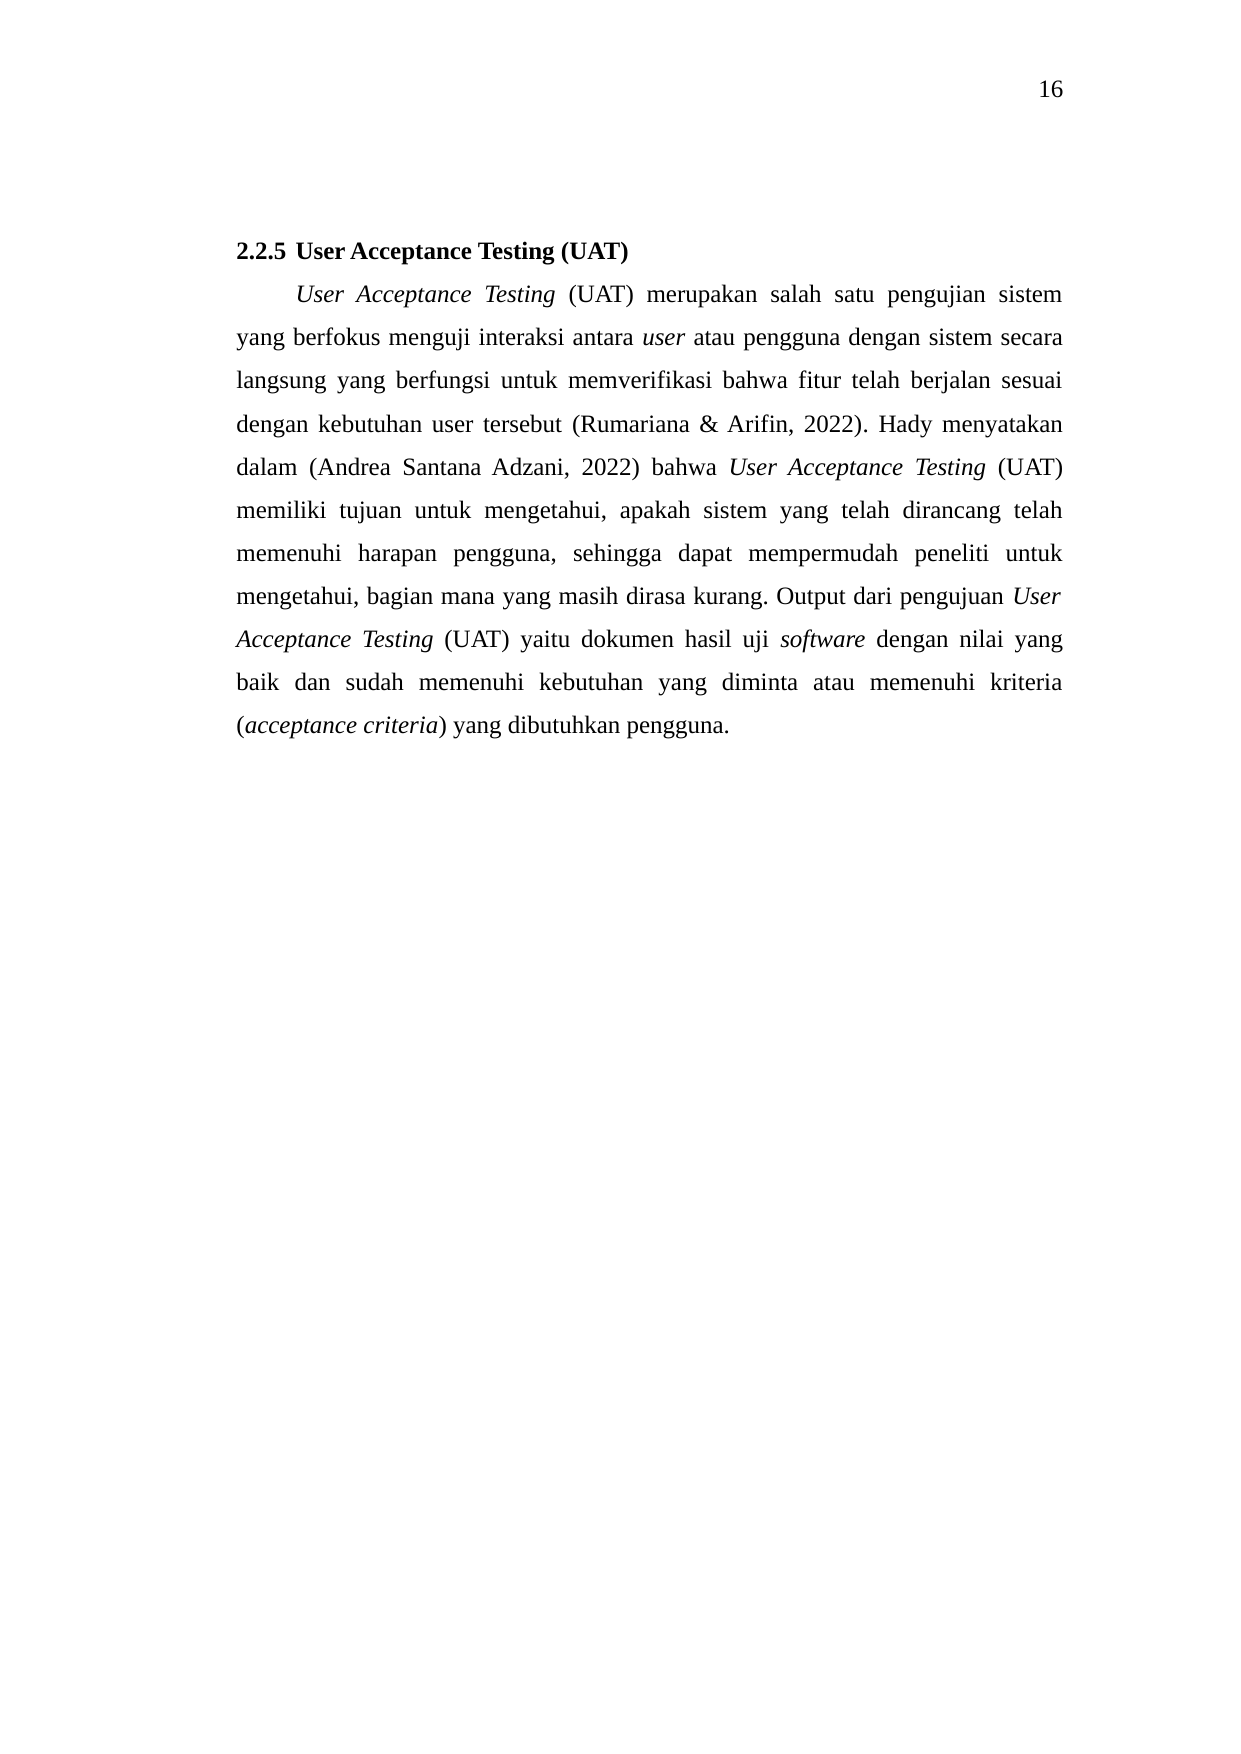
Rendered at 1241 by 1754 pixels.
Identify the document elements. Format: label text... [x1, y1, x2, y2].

text User Acceptance Testing (UAT) merupakan salah satu pengujian sistem yang berfokus menguji interaksi antara user atau pengguna dengan sistem secara langsung yang berfungsi untuk memverifikasi bahwa fitur telah berjalan sesuai dengan kebutuhan user tersebut (Rumariana & Arifin, 2022). Hady menyatakan dalam (Andrea Santana Adzani, 2022) bahwa User Acceptance Testing (UAT) memiliki tujuan untuk mengetahui, apakah sistem yang telah dirancang telah memenuhi harapan pengguna, sehingga dapat mempermudah peneliti untuk mengetahui, bagian mana yang masih dirasa kurang. Output dari pengujuan User Acceptance Testing (UAT) yaitu dokumen hasil uji software dengan nilai yang baik dan sudah memenuhi kebutuhan yang diminta atau memenuhi kriteria (acceptance criteria) yang dibutuhkan pengguna. [236, 279, 1063, 739]
subtitle User Acceptance Testing (UAT) [236, 236, 1063, 265]
